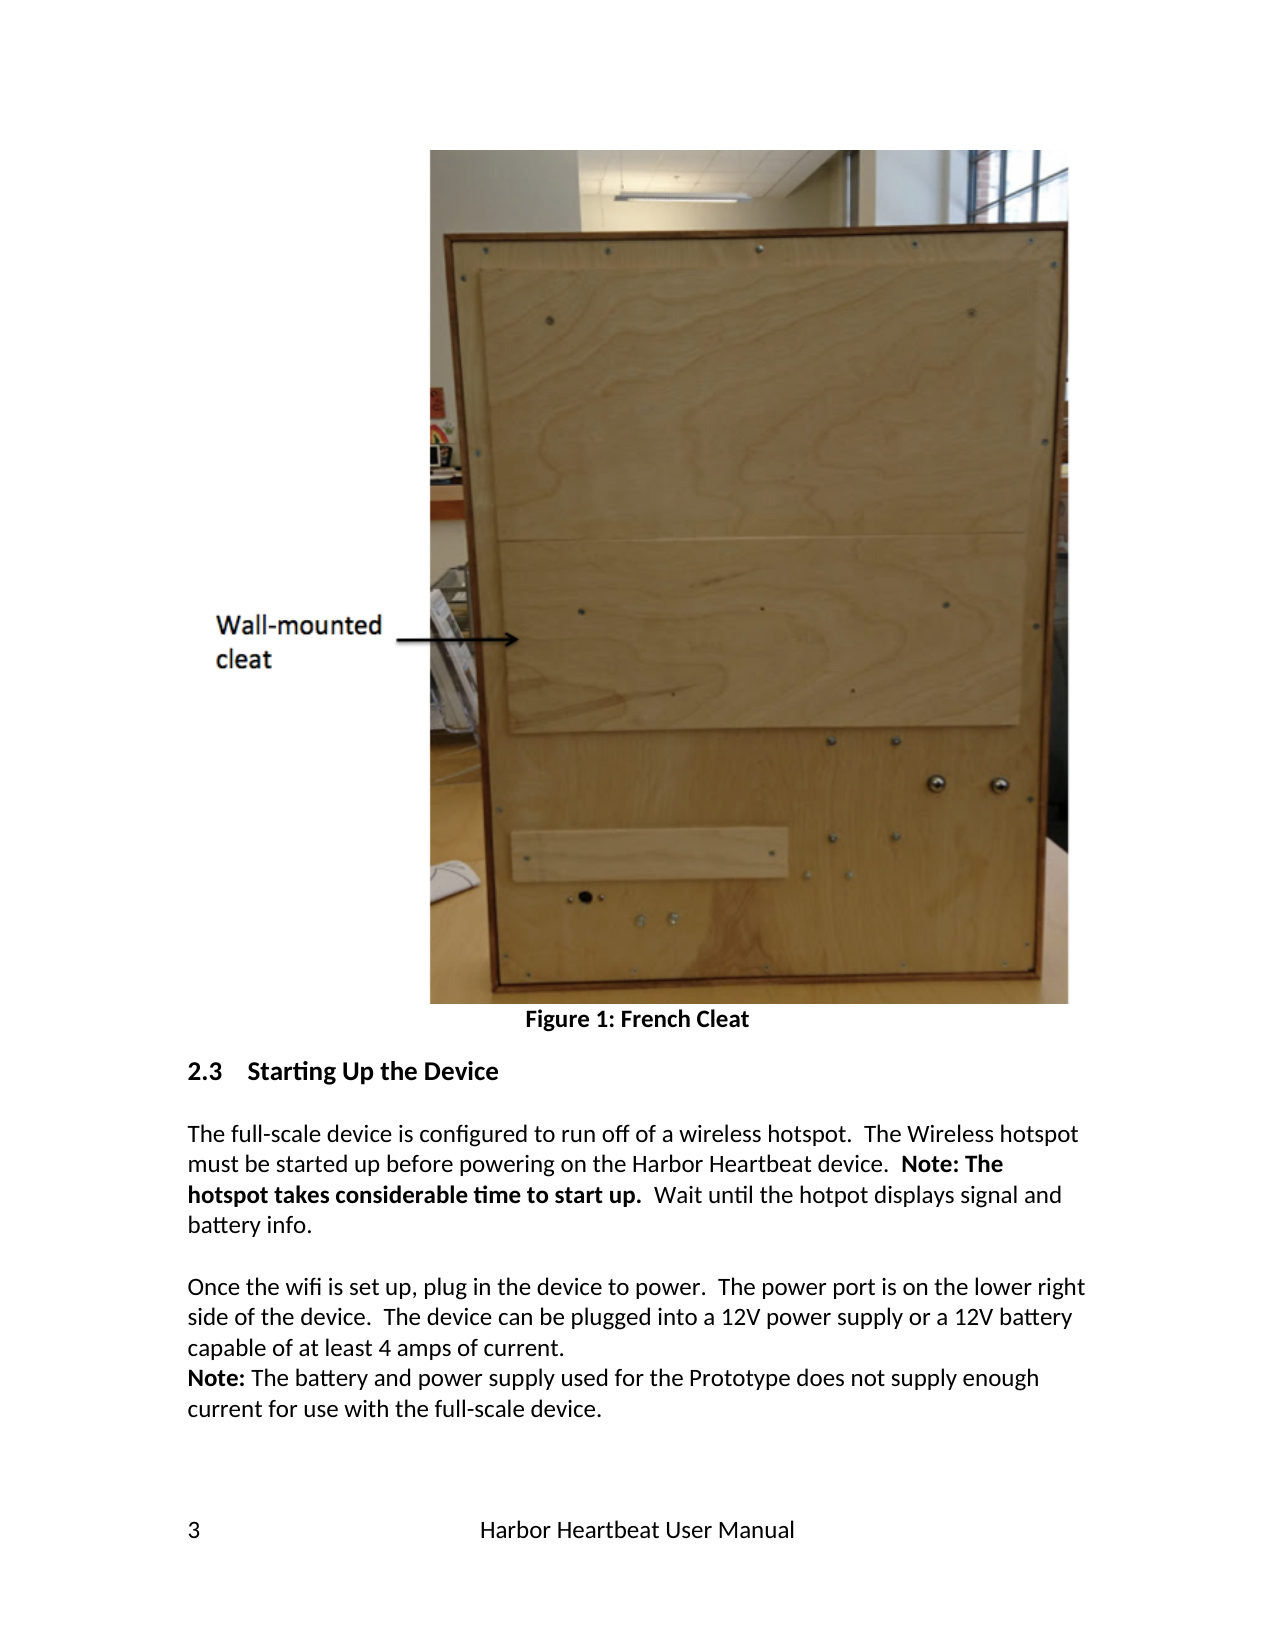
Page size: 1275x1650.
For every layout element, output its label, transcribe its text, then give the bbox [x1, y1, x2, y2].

picture [187, 150, 1088, 1004]
text Note: The battery and power supply used for the Prototype does not supply enough current for use with the full-scale device. [187, 1362, 1087, 1423]
text The full-scale device is configured to run off of a wireless hotspot. The Wireless hotspot must be started up before powering on the Harbor Heartbeat device. Note: The hotspot takes considerable time to start up. Wait until the hotpot displays signal and battery info. [187, 1118, 1087, 1240]
subtitle Starting Up the Device [187, 1054, 1087, 1087]
text Once the wifi is set up, plug in the device to power. The power port is on the lower right side of the device. The device can be plugged into a 12V power supply or a 12V battery capable of at least 4 amps of current. [187, 1271, 1087, 1362]
